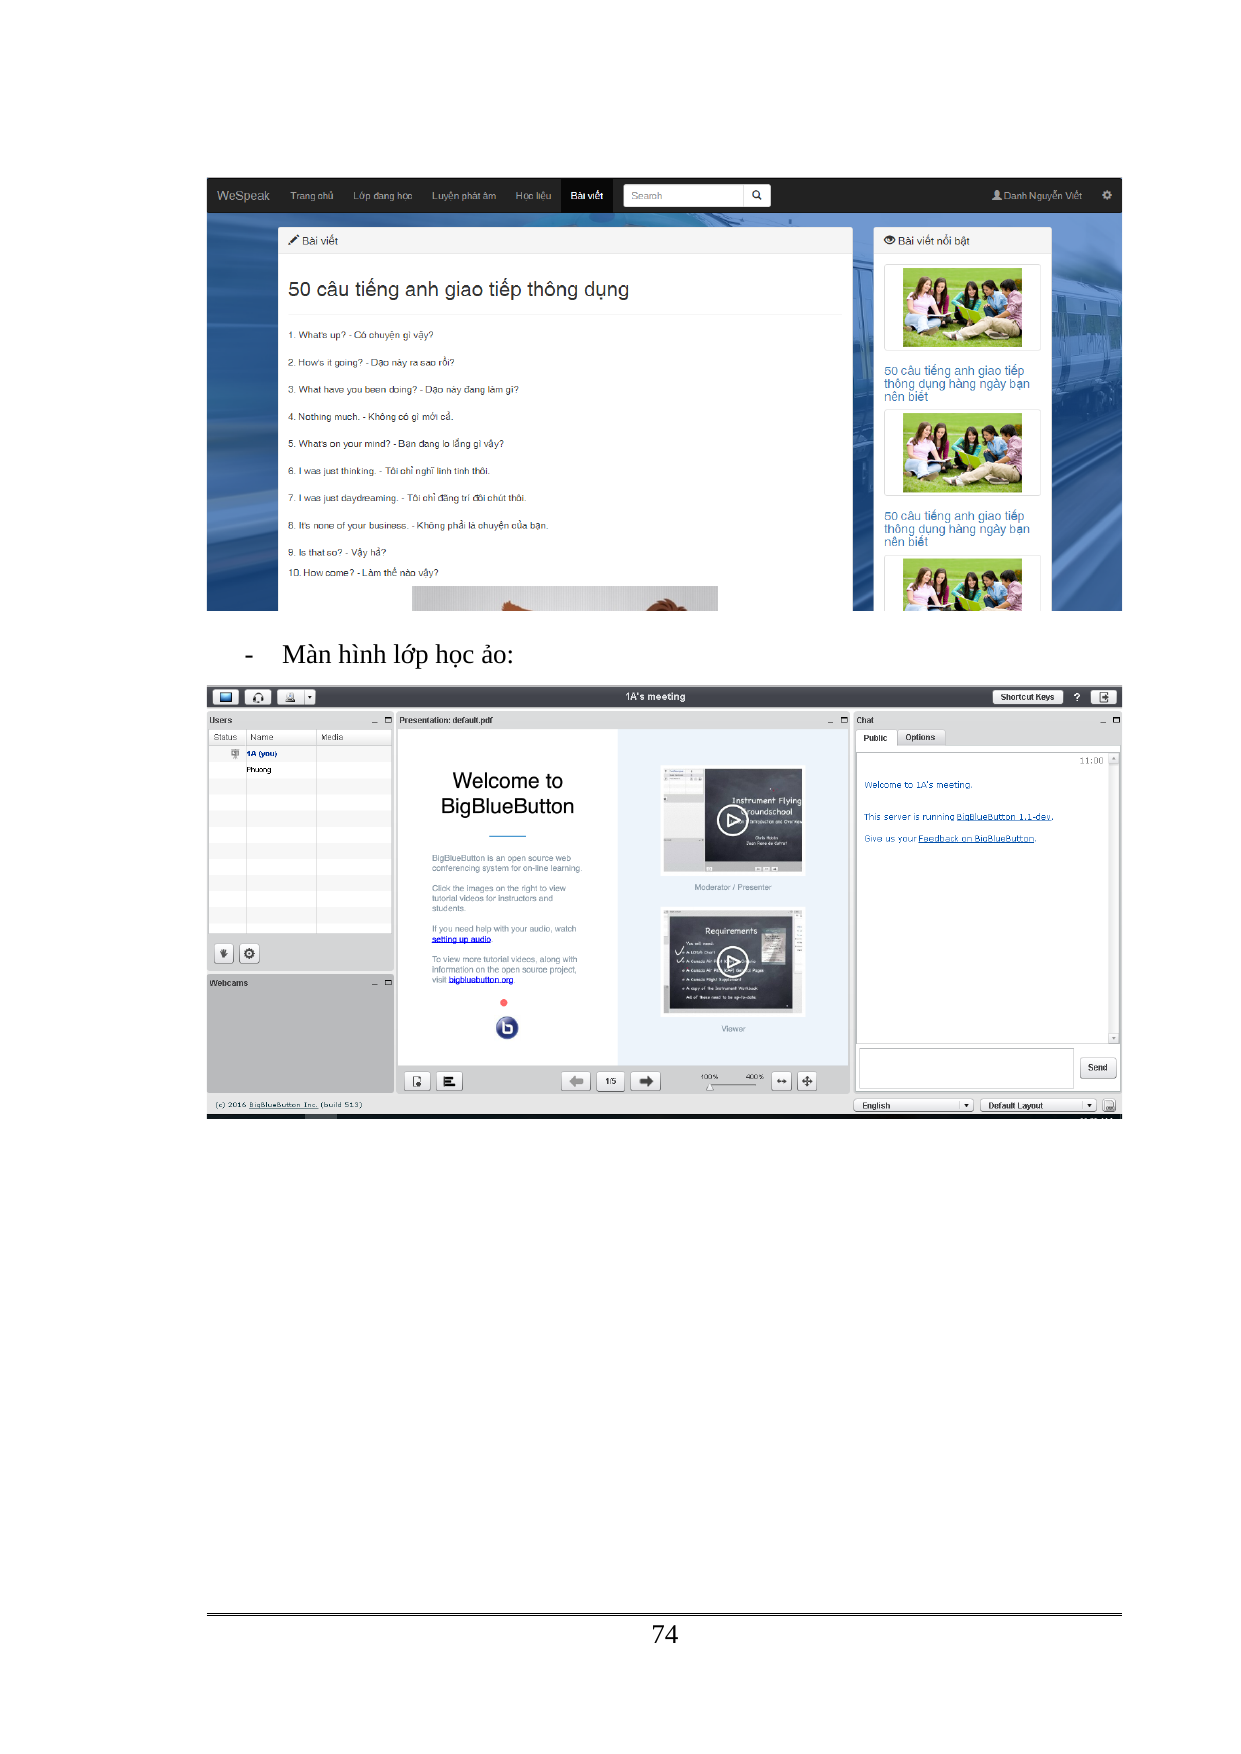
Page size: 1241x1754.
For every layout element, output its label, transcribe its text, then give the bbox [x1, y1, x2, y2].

picture [206, 177, 1123, 611]
list Màn hình lớp học ảo: [244, 638, 1122, 669]
picture [206, 685, 1123, 1119]
